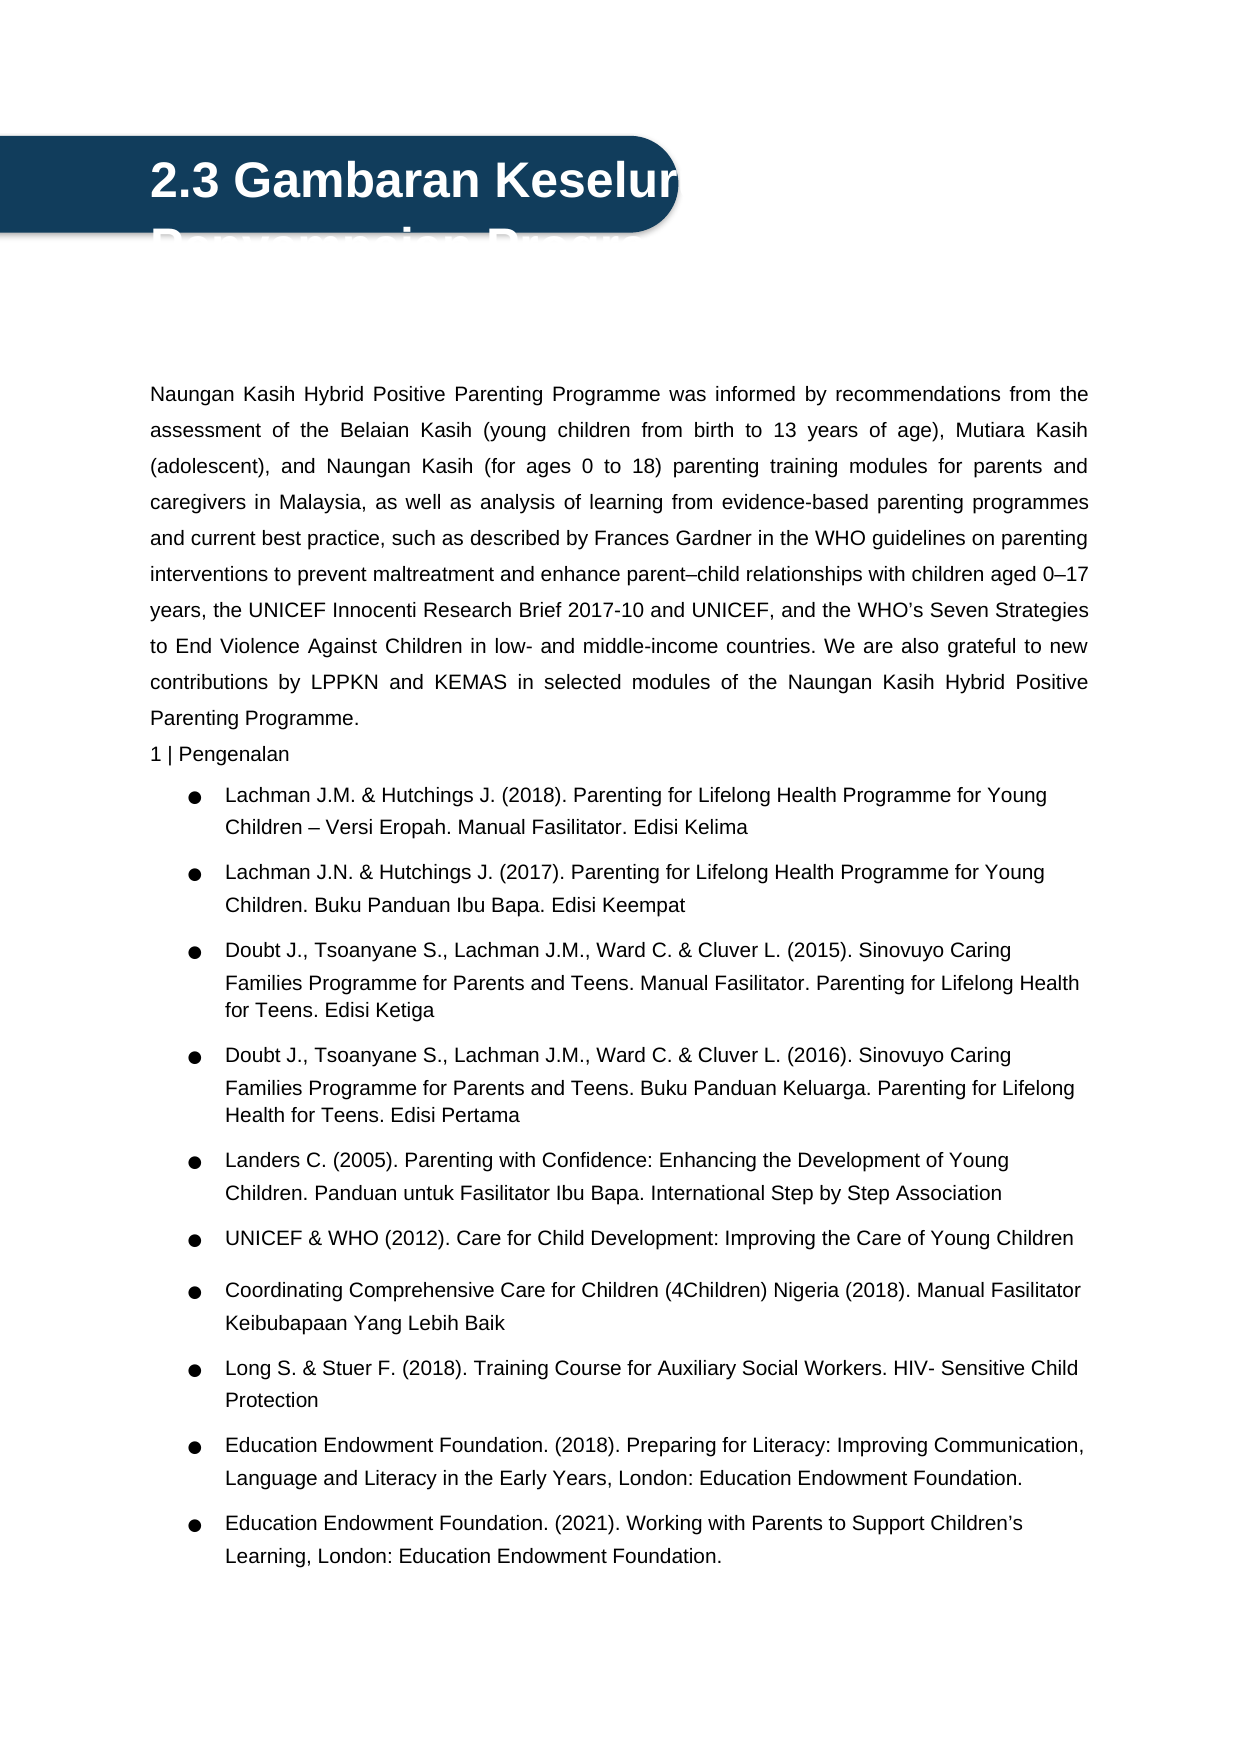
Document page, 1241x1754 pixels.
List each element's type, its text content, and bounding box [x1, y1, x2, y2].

list Coordinating Comprehensive Care for Children (4Children) Nigeria (2018). Manual Fasilitator Keibubapaan Yang Lebih Baik [187, 1273, 1090, 1334]
list Long S. & Stuer F. (2018). Training Course for Auxiliary Social Workers. HIV- Sensitive Child Protection [187, 1350, 1090, 1412]
list Doubt J., Tsoanyane S., Lachman J.M., Ward C. & Cluver L. (2015). Sinovuyo Caring Families Programme for Parents and Teens. Manual Fasilitator. Parenting for Lifelong Health for Teens. Edisi Ketiga [187, 933, 1090, 1022]
list Landers C. (2005). Parenting with Confidence: Enhancing the Development of Young Children. Panduan untuk Fasilitator Ibu Bapa. International Step by Step Association [187, 1143, 1090, 1205]
text Naungan Kasih Hybrid Positive Parenting Programme was informed by recommendations from the assessment of the Belaian Kasih (young children from birth to 13 years of age), Mutiara Kasih (adolescent), and Naungan Kasih (for ages 0 to 18) parenting training modules for parents and caregivers in Malaysia, as well as analysis of learning from evidence-based parenting programmes and current best practice, such as described by Frances Gardner in the WHO guidelines on parenting interventions to prevent maltreatment and enhance parent–child relationships with children aged 0–17 years, the UNICEF Innocenti Research Brief 2017-10 and UNICEF, and the WHO’s Seven Strategies to End Violence Against Children in low- and middle-income countries. We are also grateful to new contributions by LPPKN and KEMAS in selected modules of the Naungan Kasih Hybrid Positive Parenting Programme. [150, 382, 1090, 729]
list Education Endowment Foundation. (2018). Preparing for Literacy: Improving Communication, Language and Literacy in the Early Years, London: Education Endowment Foundation. [187, 1428, 1090, 1490]
list UNICEF & WHO (2012). Care for Child Development: Improving the Care of Young Children [187, 1221, 1090, 1255]
subtitle 2.3 Gambaran Keseluruhan tentang Penyampaian Program [150, 150, 1090, 273]
list Education Endowment Foundation. (2021). Working with Parents to Support Children’s Learning, London: Education Endowment Foundation. [187, 1506, 1090, 1567]
list Doubt J., Tsoanyane S., Lachman J.M., Ward C. & Cluver L. (2016). Sinovuyo Caring Families Programme for Parents and Teens. Buku Panduan Keluarga. Parenting for Lifelong Health for Teens. Edisi Pertama [187, 1038, 1090, 1127]
text 1 | Pengenalan [150, 741, 1090, 765]
list Lachman J.M. & Hutchings J. (2018). Parenting for Lifelong Health Programme for Young Children – Versi Eropah. Manual Fasilitator. Edisi Kelima [187, 777, 1090, 839]
list Lachman J.N. & Hutchings J. (2017). Parenting for Lifelong Health Programme for Young Children. Buku Panduan Ibu Bapa. Edisi Keempat [187, 855, 1090, 917]
